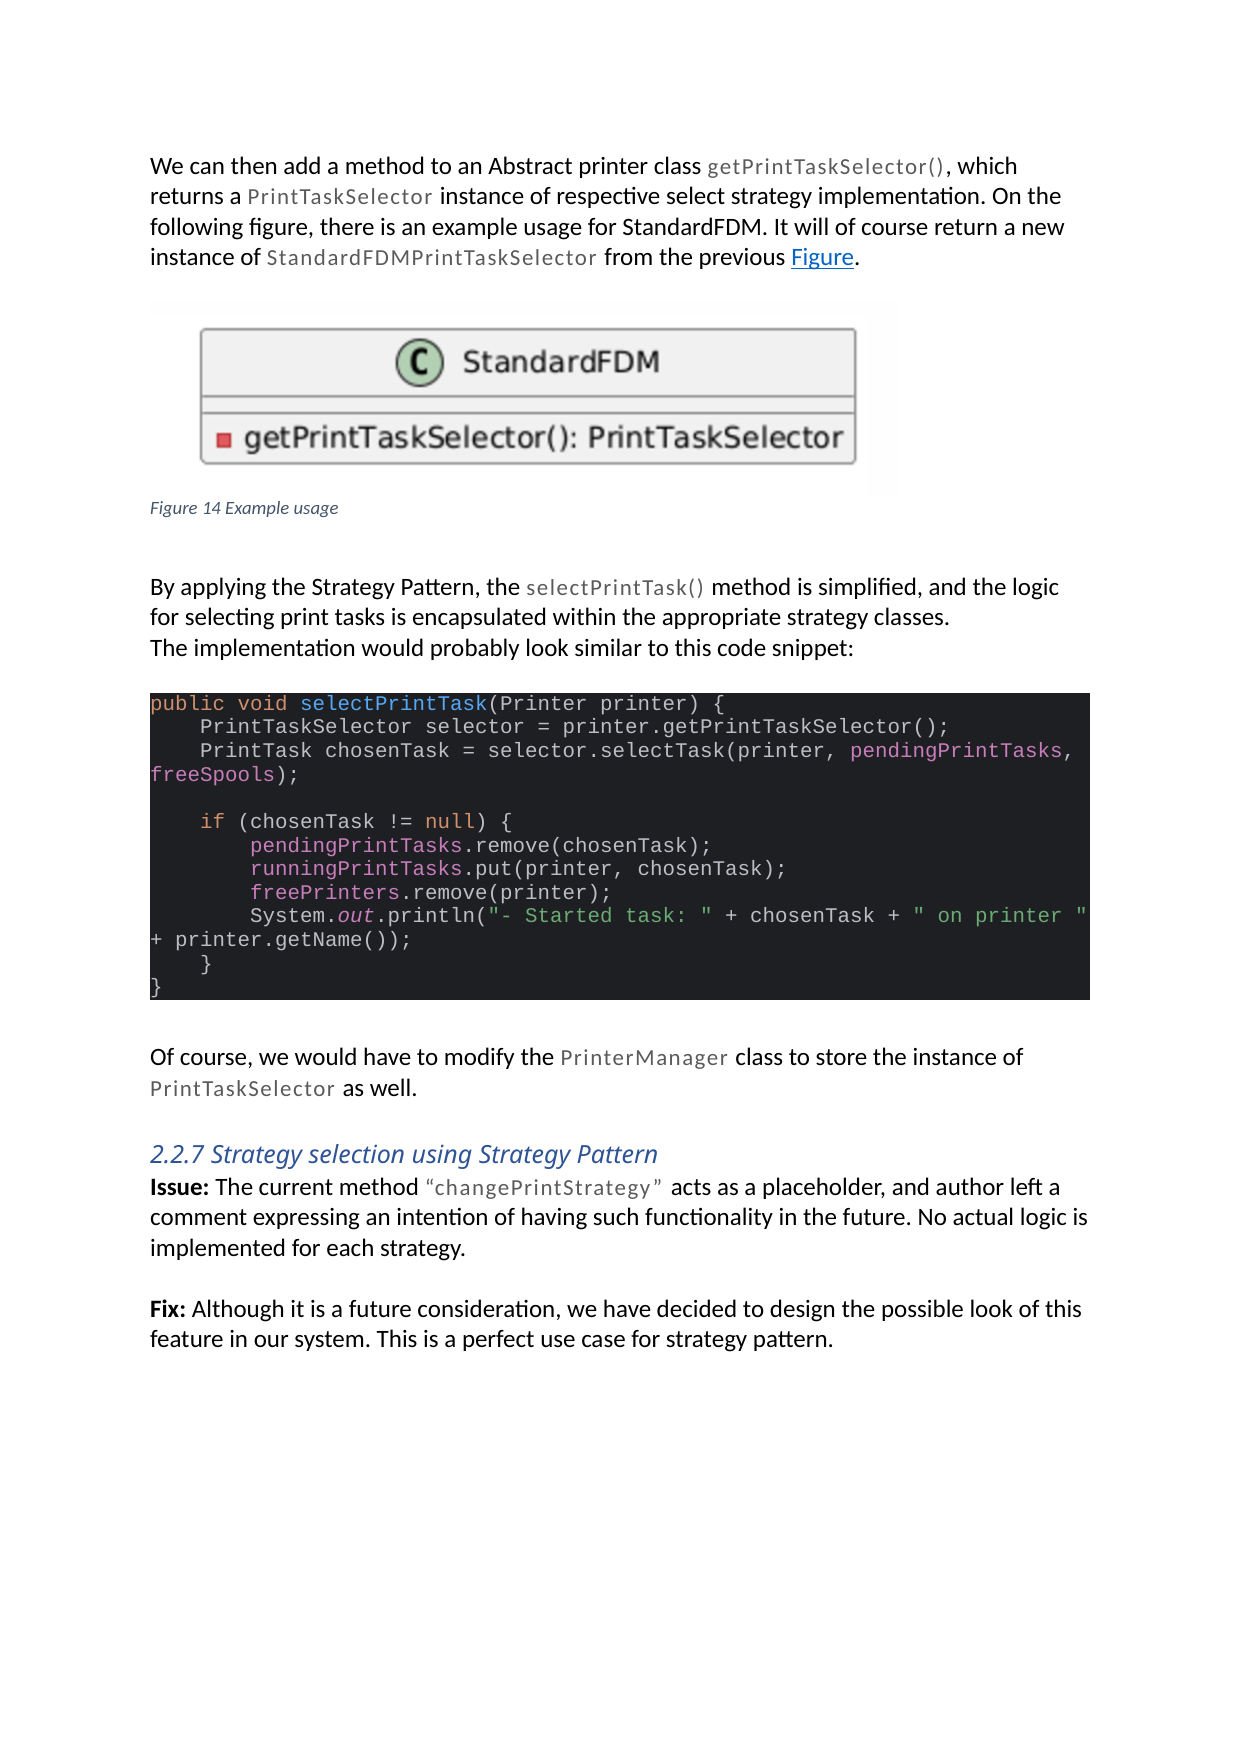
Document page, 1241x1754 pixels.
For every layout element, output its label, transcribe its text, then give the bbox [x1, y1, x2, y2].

text Fix: Although it is a future consideration, we have decided to design the possible look of this feature in our system. This is a perfect use case for strategy pattern. [150, 1293, 1090, 1354]
text We can then add a method to an Abstract printer class getPrintTaskSelector(), which returns a PrintTaskSelector instance of respective select strategy implementation. On the following figure, there is an example usage for StandardFDM. It will of course return a new instance of StandardFDMPrintTaskSelector from the previous Figure. [150, 150, 1090, 272]
text Of course, we would have to modify the PrinterManager class to store the instance of PrintTaskSelector as well. [150, 1041, 1090, 1102]
picture [150, 302, 898, 497]
text The implementation would probably look similar to this code snippet: [150, 632, 1090, 693]
text public void selectPrintTask(Printer printer) { PrintTaskSelector selector = printer.getPrintTaskSelector(); PrintTask chosenTask = selector.selectTask(printer, pendingPrintTasks, freeSpools); if (chosenTask != null) { pendingPrintTasks.remove(chosenTask); runningPrintTasks.put(printer, chosenTask); freePrinters.remove(printer); System.out.println("- Started task: " + chosenTask + " on printer " + printer.getName()); } } [150, 693, 1090, 1000]
text Figure 14 Example usage [150, 496, 1090, 519]
text Issue: The current method “changePrintStrategy” acts as a placeholder, and author left a comment expressing an intention of having such functionality in the future. No actual logic is implemented for each strategy. [150, 1171, 1090, 1262]
text By applying the Strategy Pattern, the selectPrintTask() method is simplified, and the logic for selecting print tasks is encapsulated within the appropriate strategy classes. [150, 571, 1090, 632]
subtitle 2.2.7 Strategy selection using Strategy Pattern [150, 1137, 1090, 1171]
